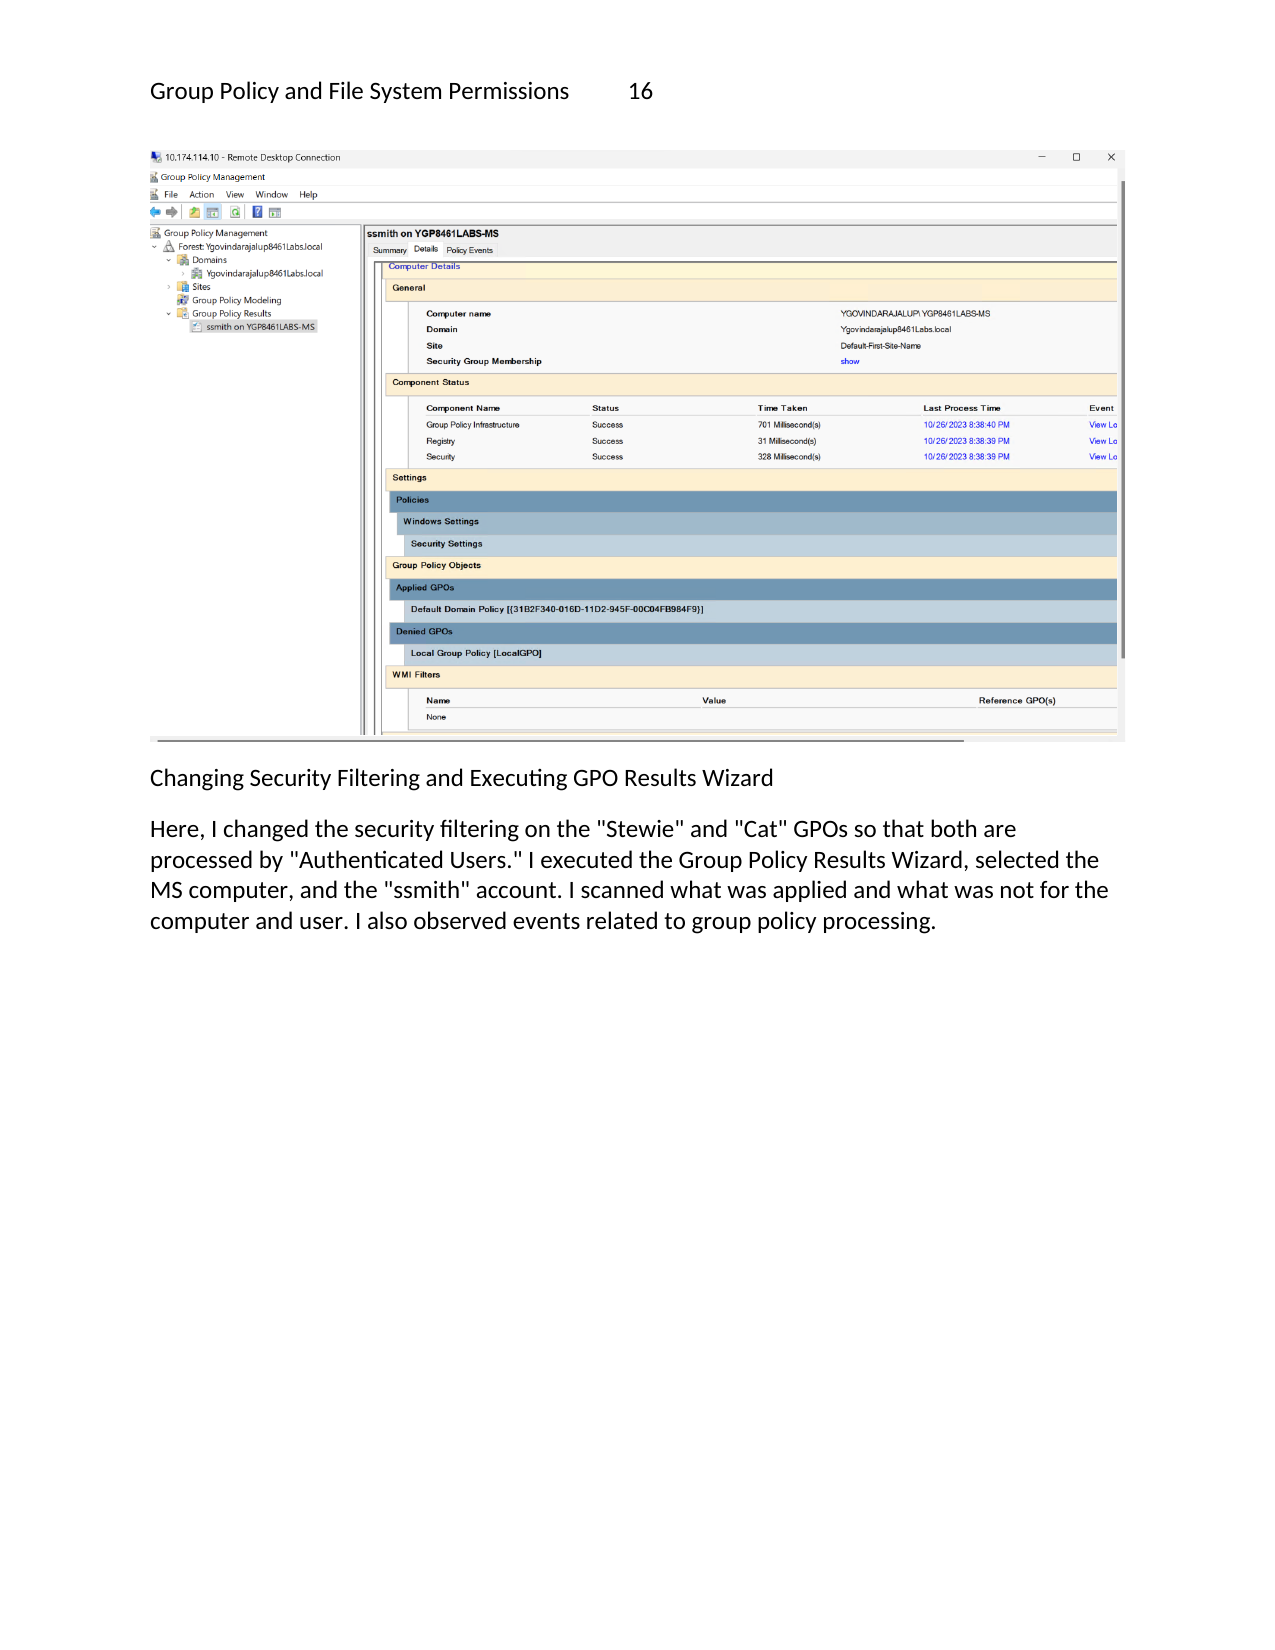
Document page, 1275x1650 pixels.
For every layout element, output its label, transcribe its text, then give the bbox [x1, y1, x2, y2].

text Changing Security Filtering and Executing GPO Results Wizard [150, 762, 1125, 793]
text Here, I changed the security filtering on the "Stewie" and "Cat" GPOs so that both are processed by "Authenticated Users." I executed the Group Policy Results Wizard, selected the MS computer, and the "ssmith" account. I scanned what was applied and what was not for the computer and user. I also observed events related to group policy processing. [150, 814, 1125, 936]
picture [150, 150, 1125, 742]
